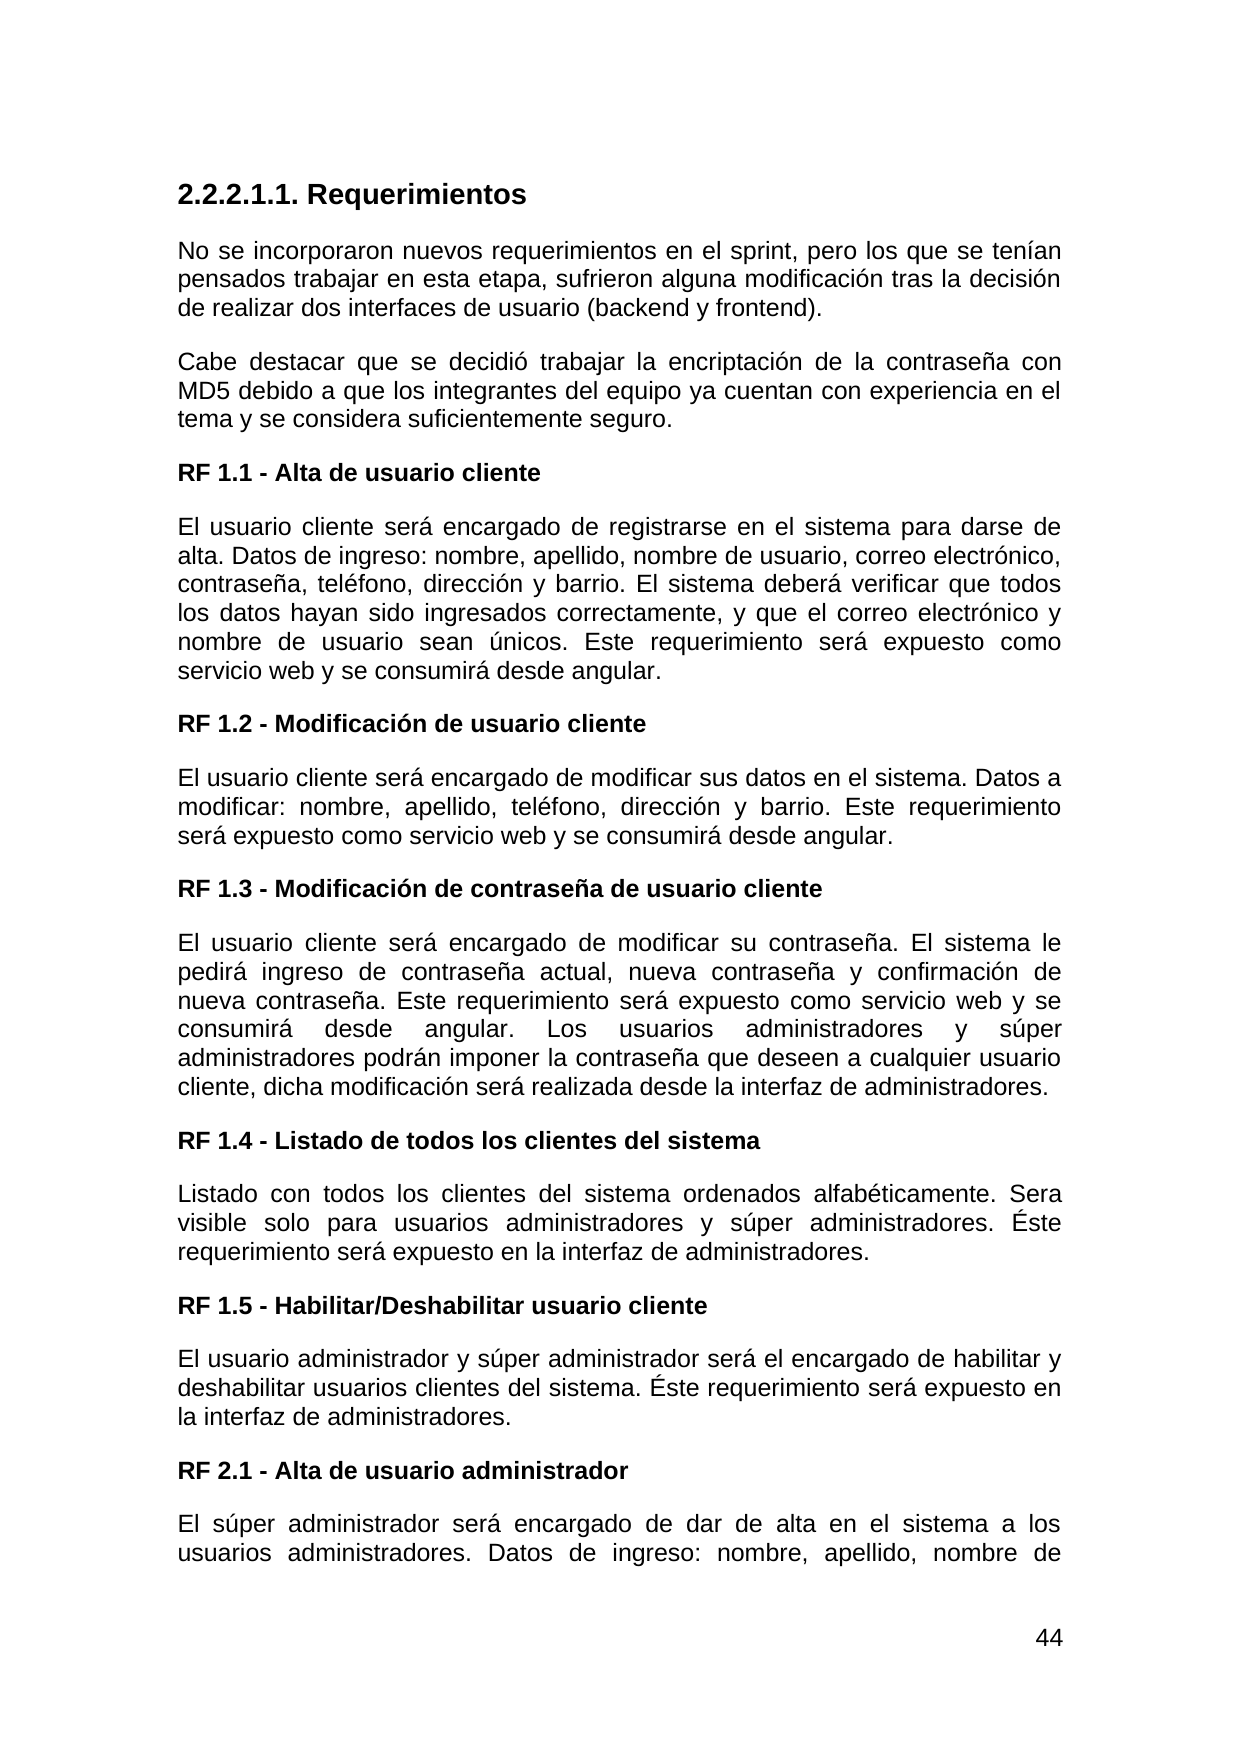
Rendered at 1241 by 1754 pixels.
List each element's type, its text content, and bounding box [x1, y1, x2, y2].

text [177, 1509, 1063, 1567]
text RF 2.1 - Alta de usuario administrador [177, 1456, 1063, 1484]
text El usuario cliente será encargado de modificar su contraseña. El sistema le pedirá ingreso de contraseña actual, nueva contraseña y confirmación de nueva contraseña. Este requerimiento será expuesto como servicio web y se consumirá desde angular. Los usuarios administradores y súper administradores podrán imponer la contraseña que deseen a cualquier usuario cliente, dicha modificación será realizada desde la interfaz de administradores. [177, 928, 1063, 1101]
text El usuario cliente será encargado de modificar sus datos en el sistema. Datos a modificar: nombre, apellido, teléfono, dirección y barrio. Este requerimiento será expuesto como servicio web y se consumirá desde angular. [177, 763, 1063, 849]
text Listado con todos los clientes del sistema ordenados alfabéticamente. Sera visible solo para usuarios administradores y súper administradores. Éste requerimiento será expuesto en la interfaz de administradores. [177, 1179, 1063, 1266]
text No se incorporaron nuevos requerimientos en el sprint, pero los que se tenían pensados trabajar en esta etapa, sufrieron alguna modificación tras la decisión de realizar dos interfaces de usuario (backend y frontend). [177, 236, 1063, 322]
text El usuario cliente será encargado de registrarse en el sistema para darse de alta. Datos de ingreso: nombre, apellido, nombre de usuario, correo electrónico, contraseña, teléfono, dirección y barrio. El sistema deberá verificar que todos los datos hayan sido ingresados correctamente, y que el correo electrónico y nombre de usuario sean únicos. Este requerimiento será expuesto como servicio web y se consumirá desde angular. [177, 512, 1063, 684]
text RF 1.5 - Habilitar/Deshabilitar usuario cliente [177, 1291, 1063, 1319]
text RF 1.4 - Listado de todos los clientes del sistema [177, 1126, 1063, 1154]
text 2.2.2.1.1. Requerimientos [177, 177, 1063, 211]
text RF 1.2 - Modificación de usuario cliente [177, 709, 1063, 738]
text Cabe destacar que se decidió trabajar la encriptación de la contraseña con MD5 debido a que los integrantes del equipo ya cuentan con experiencia en el tema y se considera suficientemente seguro. [177, 347, 1063, 433]
text RF 1.3 - Modificación de contraseña de usuario cliente [177, 874, 1063, 903]
text El usuario administrador y súper administrador será el encargado de habilitar y deshabilitar usuarios clientes del sistema. Éste requerimiento será expuesto en la interfaz de administradores. [177, 1344, 1063, 1431]
text RF 1.1 - Alta de usuario cliente [177, 458, 1063, 487]
